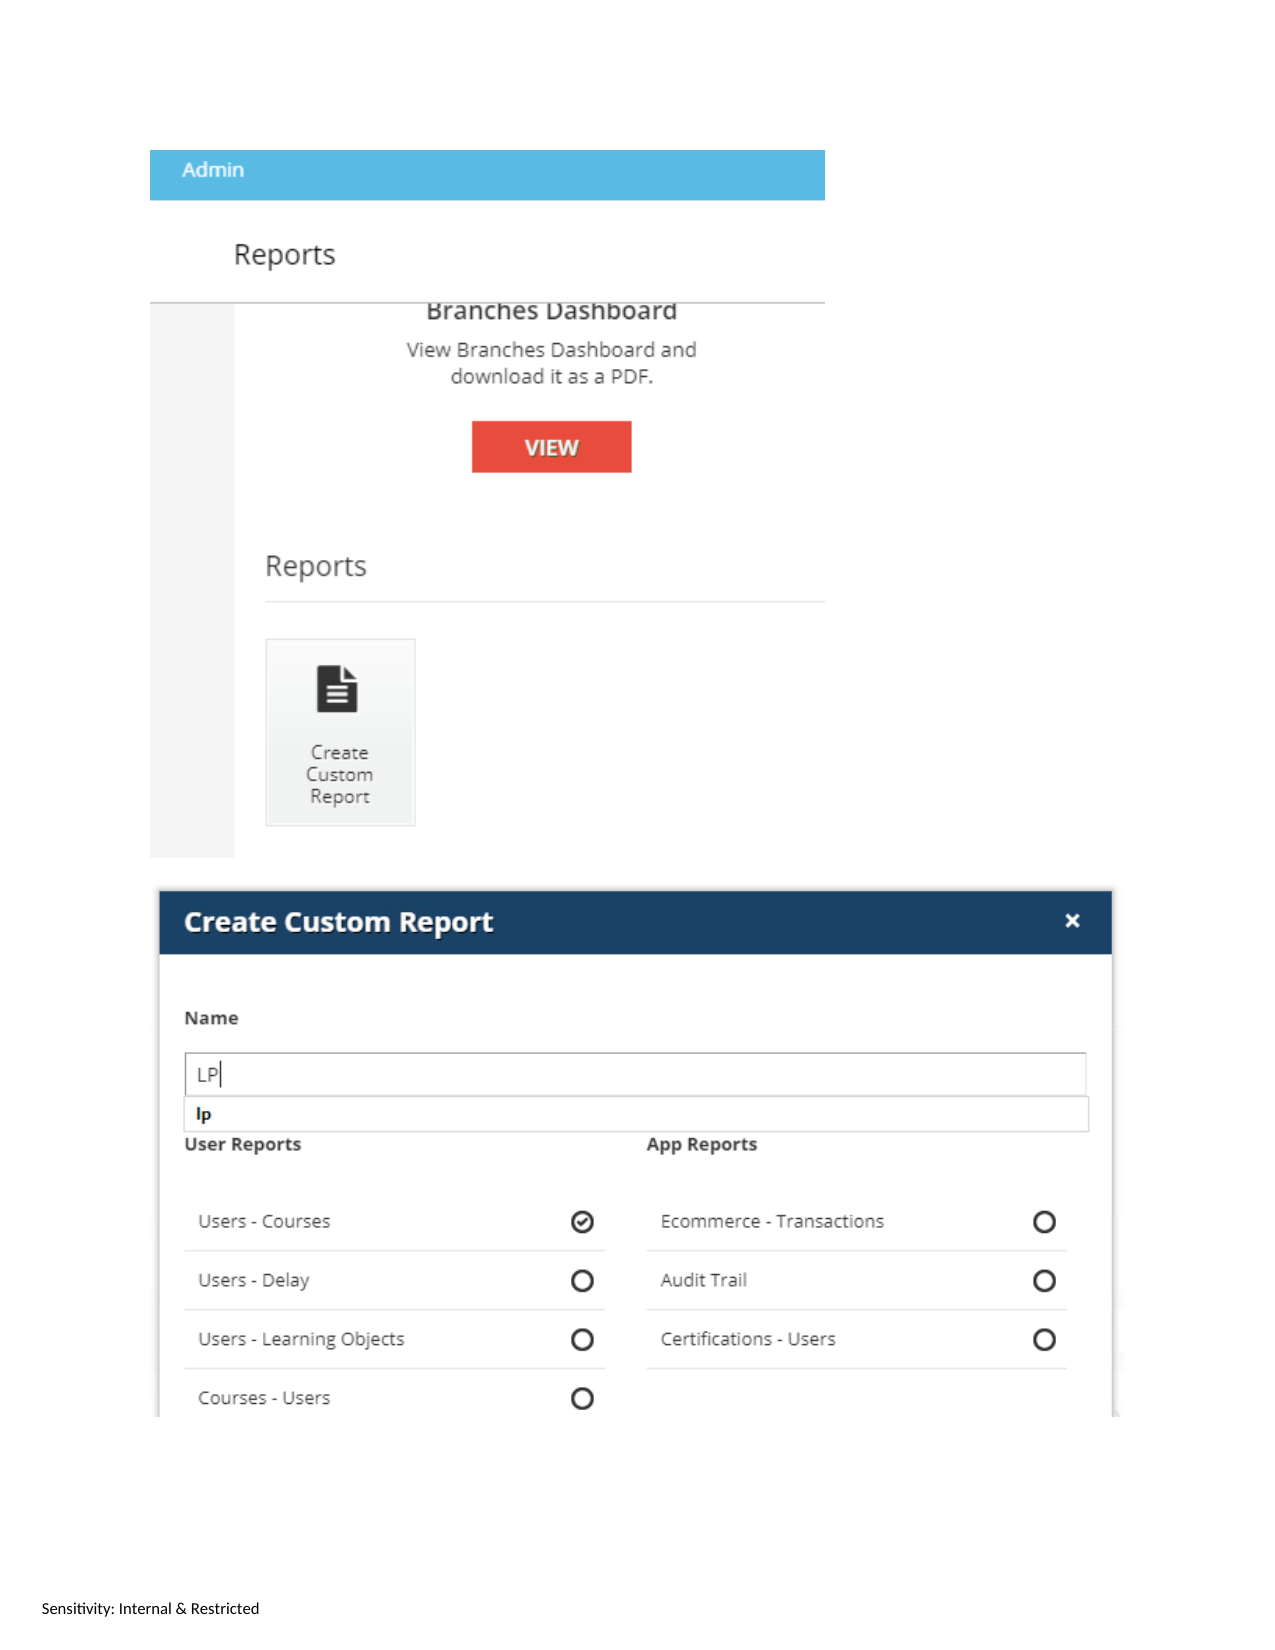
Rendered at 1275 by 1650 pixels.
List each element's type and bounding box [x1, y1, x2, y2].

picture [150, 876, 1125, 1417]
picture [150, 150, 826, 858]
